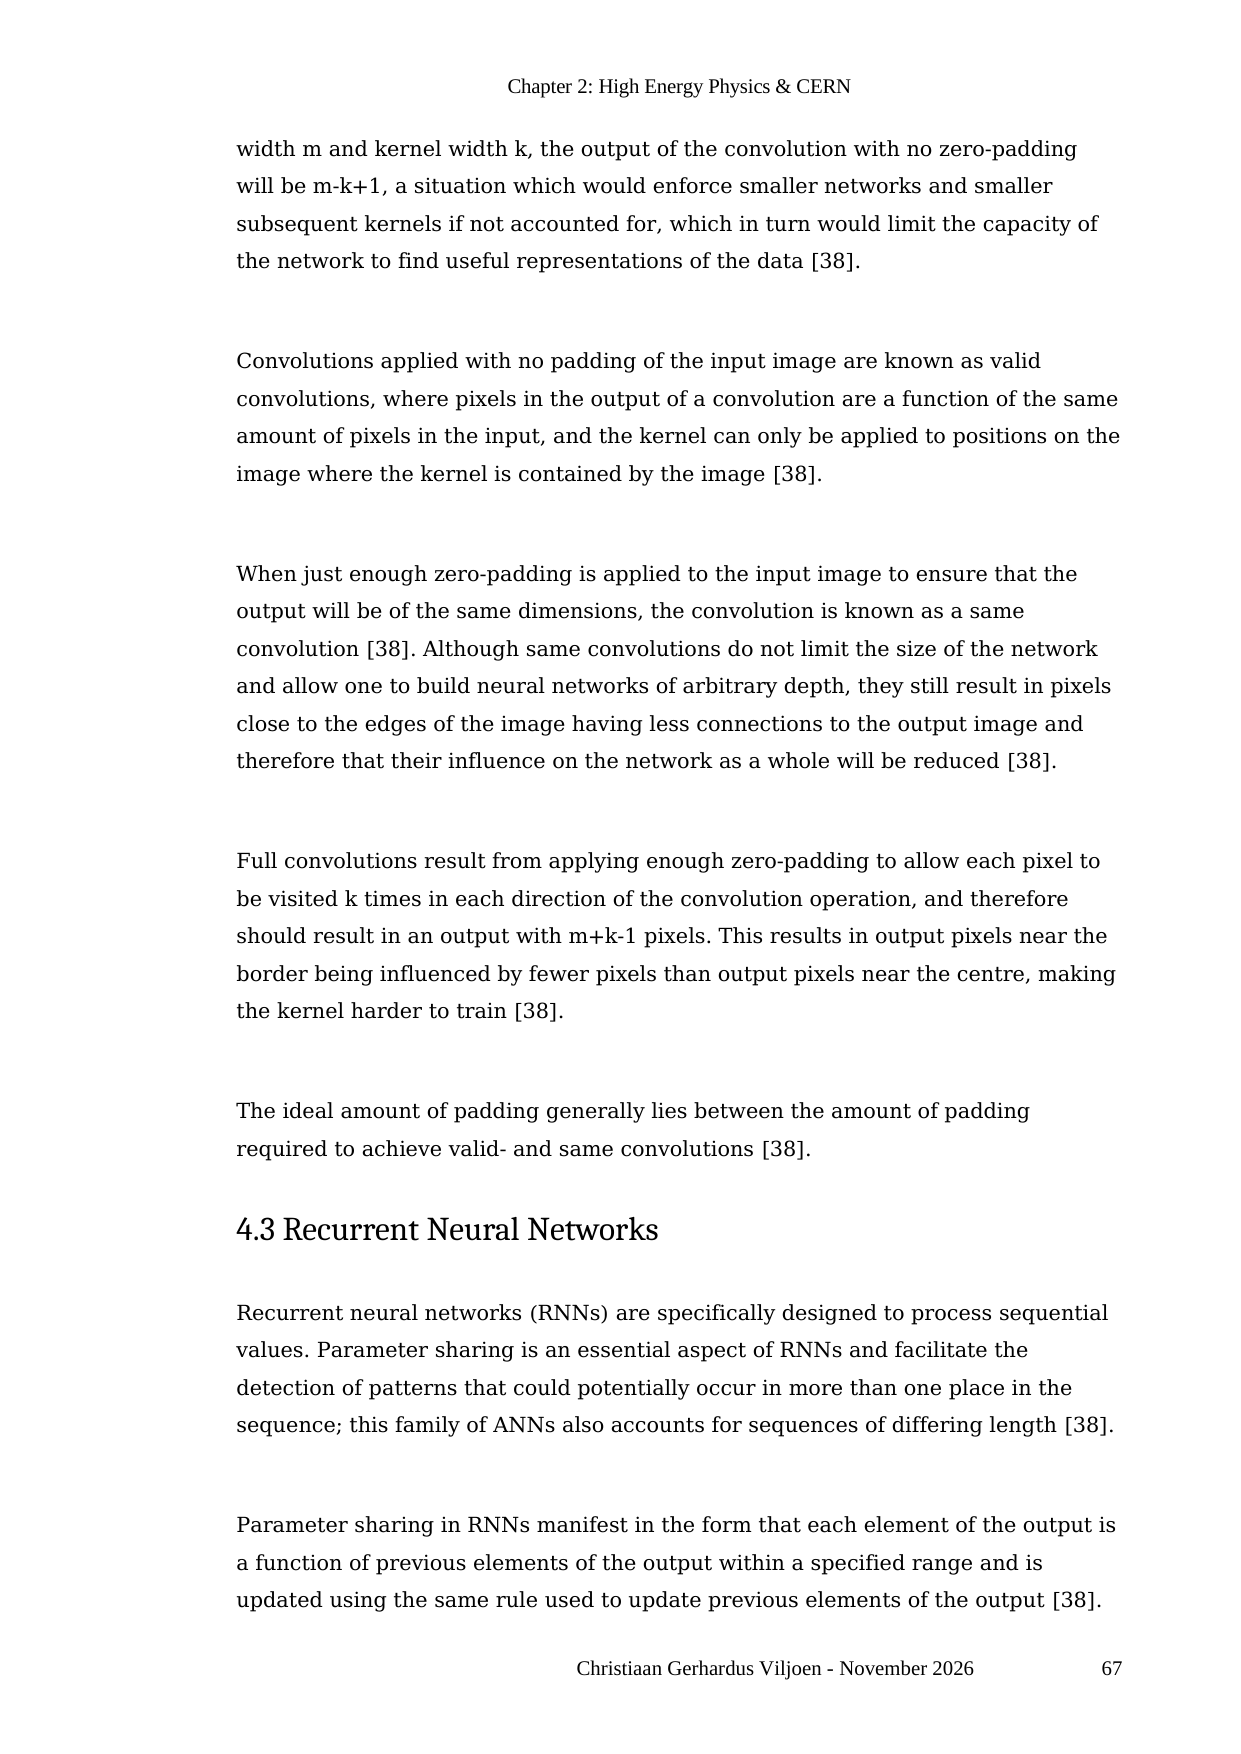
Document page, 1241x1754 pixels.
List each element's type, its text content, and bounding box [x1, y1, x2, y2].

text Full convolutions result from applying enough zero-padding to allow each pixel to be visited k times in each direction of the convolution operation, and therefore should result in an output with m+k-1 pixels. This results in output pixels near the border being influenced by fewer pixels than output pixels near the centre, making the kernel harder to train . [236, 848, 1122, 1023]
text Parameter sharing in RNNs manifest in the form that each element of the output is a function of previous elements of the output within a specified range and is updated using the same rule used to update previous elements of the output . [236, 1512, 1122, 1612]
text When just enough zero-padding is applied to the input image to ensure that the output will be of the same dimensions, the convolution is known as a same convolution . Although same convolutions do not limit the size of the network and allow one to build neural networks of arbitrary depth, they still result in pixels close to the edges of the image having less connections to the output image and therefore that their influence on the network as a whole will be reduced . [236, 560, 1122, 773]
text The ideal amount of padding generally lies between the amount of padding required to achieve valid- and same convolutions . [236, 1098, 1122, 1160]
text Convolutions applied with no padding of the input image are known as valid convolutions, where pixels in the output of a convolution are a function of the same amount of pixels in the input, and the kernel can only be applied to positions on the image where the kernel is contained by the image . [236, 348, 1122, 485]
text Recurrent neural networks (RNNs) are specifically designed to process sequential values. Parameter sharing is an essential aspect of RNNs and facilitate the detection of patterns that could potentially occur in more than one place in the sequence; this family of ANNs also accounts for sequences of differing length . [236, 1299, 1122, 1437]
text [236, 135, 1122, 273]
subtitle Recurrent Neural Networks [236, 1210, 1122, 1249]
